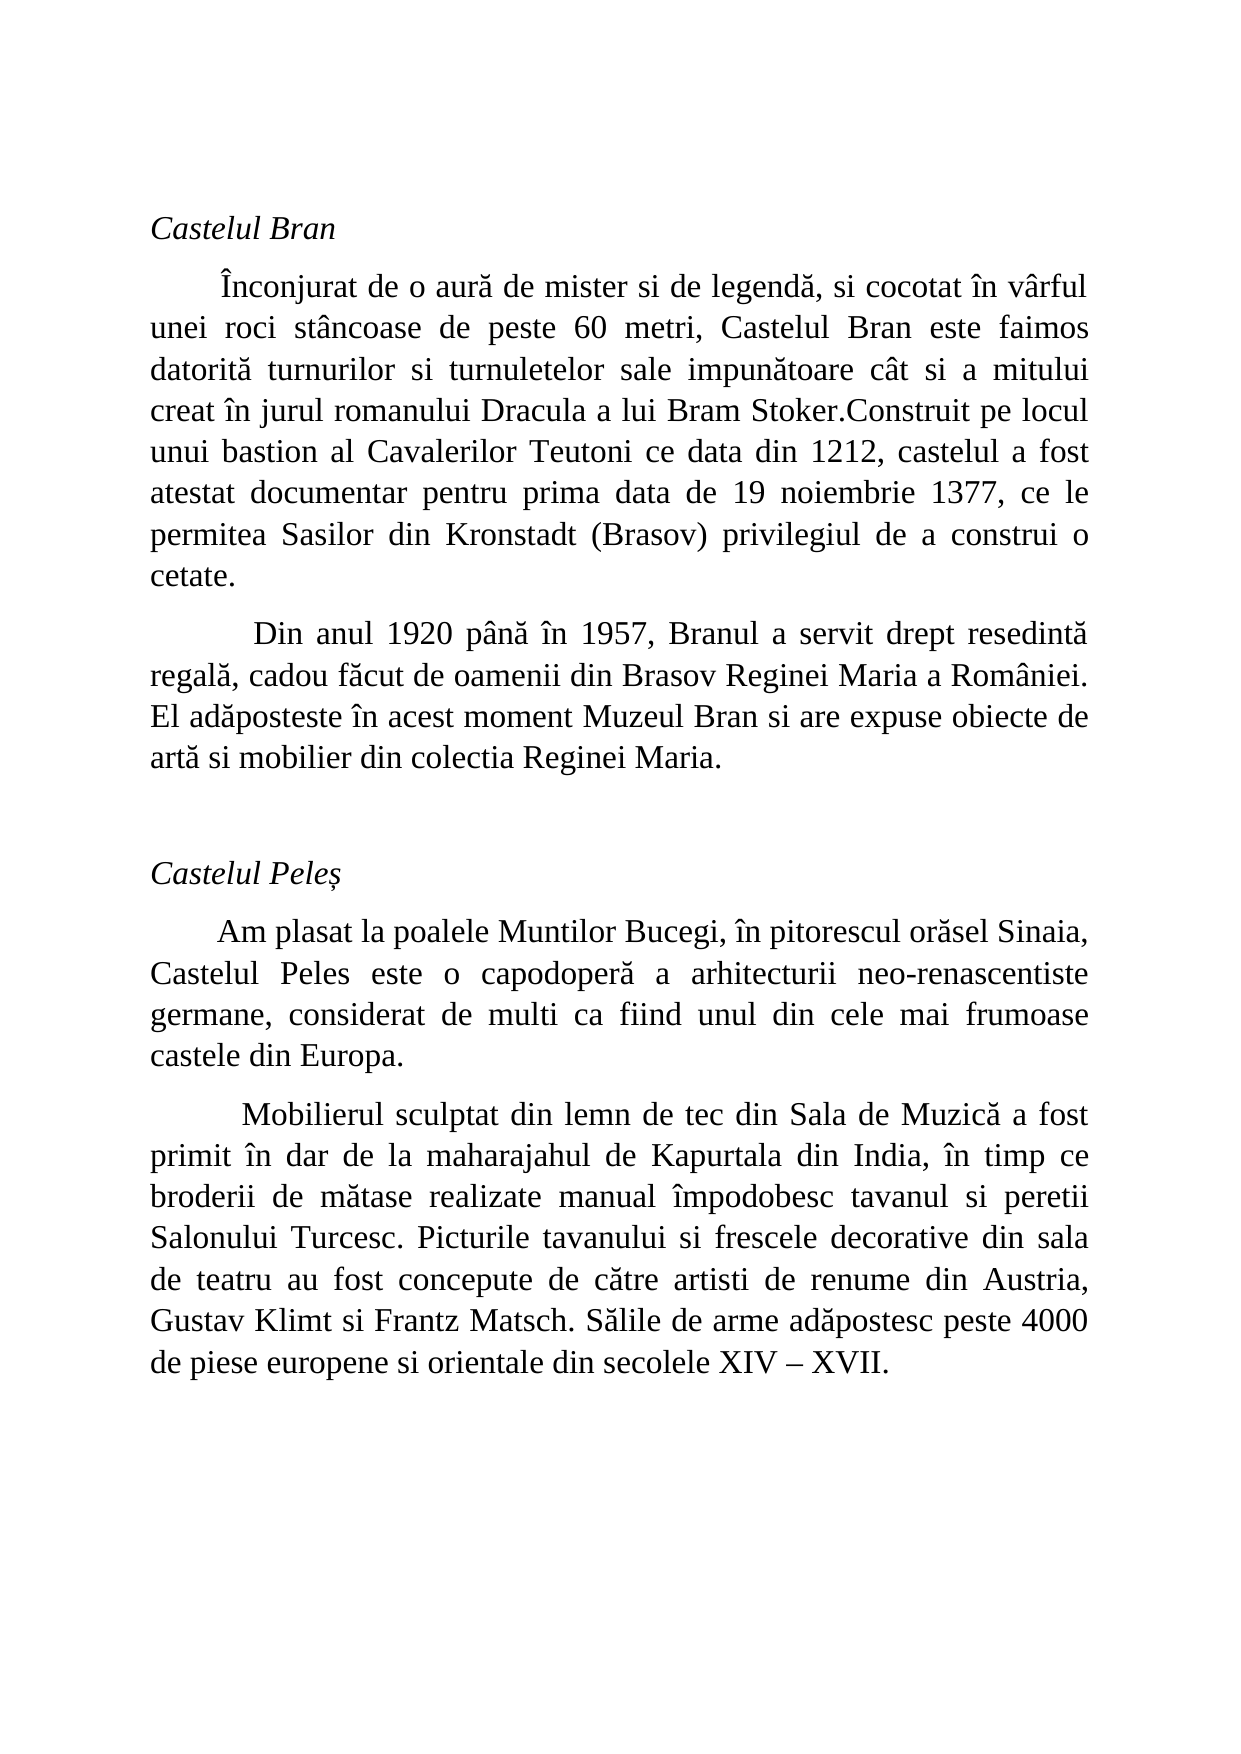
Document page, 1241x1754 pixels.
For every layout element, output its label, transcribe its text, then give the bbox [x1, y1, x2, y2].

text Înconjurat de o aură de mister si de legendă, si cocotat în vârful unei roci stâncoase de peste 60 metri, Castelul Bran este faimos datorită turnurilor si turnuletelor sale impunătoare cât si a mitului creat în jurul romanului Dracula a lui Bram Stoker.Construit pe locul unui bastion al Cavalerilor Teutoni ce data din 1212, castelul a fost atestat documentar pentru prima data de 19 noiembrie 1377, ce le permitea Sasilor din Kronstadt (Brasov) privilegiul de a construi o cetate. [150, 266, 1090, 594]
text Castelul Bran [150, 208, 1090, 246]
text Mobilierul sculptat din lemn de tec din Sala de Muzică a fost primit în dar de la maharajahul de Kapurtala din India, în timp ce broderii de mătase realizate manual împodobesc tavanul si peretii Salonului Turcesc. Picturile tavanului si frescele decorative din sala de teatru au fost concepute de către artisti de renume din Austria, Gustav Klimt si Frantz Matsch. Sălile de arme adăpostesc peste 4000 de piese europene si orientale din secolele XIV – XVII. [150, 1094, 1090, 1380]
text Castelul Peleș [150, 854, 1090, 892]
text Din anul 1920 până în 1957, Branul a servit drept resedintă regală, cadou făcut de oamenii din Brasov Reginei Maria a României. El adăposteste în acest moment Muzeul Bran si are expuse obiecte de artă si mobilier din colectia Reginei Maria. [150, 613, 1090, 776]
text Am plasat la poalele Muntilor Bucegi, în pitorescul orăsel Sinaia, Castelul Peles este o capodoperă a arhitecturii neo-renascentiste germane, considerat de multi ca fiind unul din cele mai frumoase castele din Europa. [150, 912, 1090, 1074]
